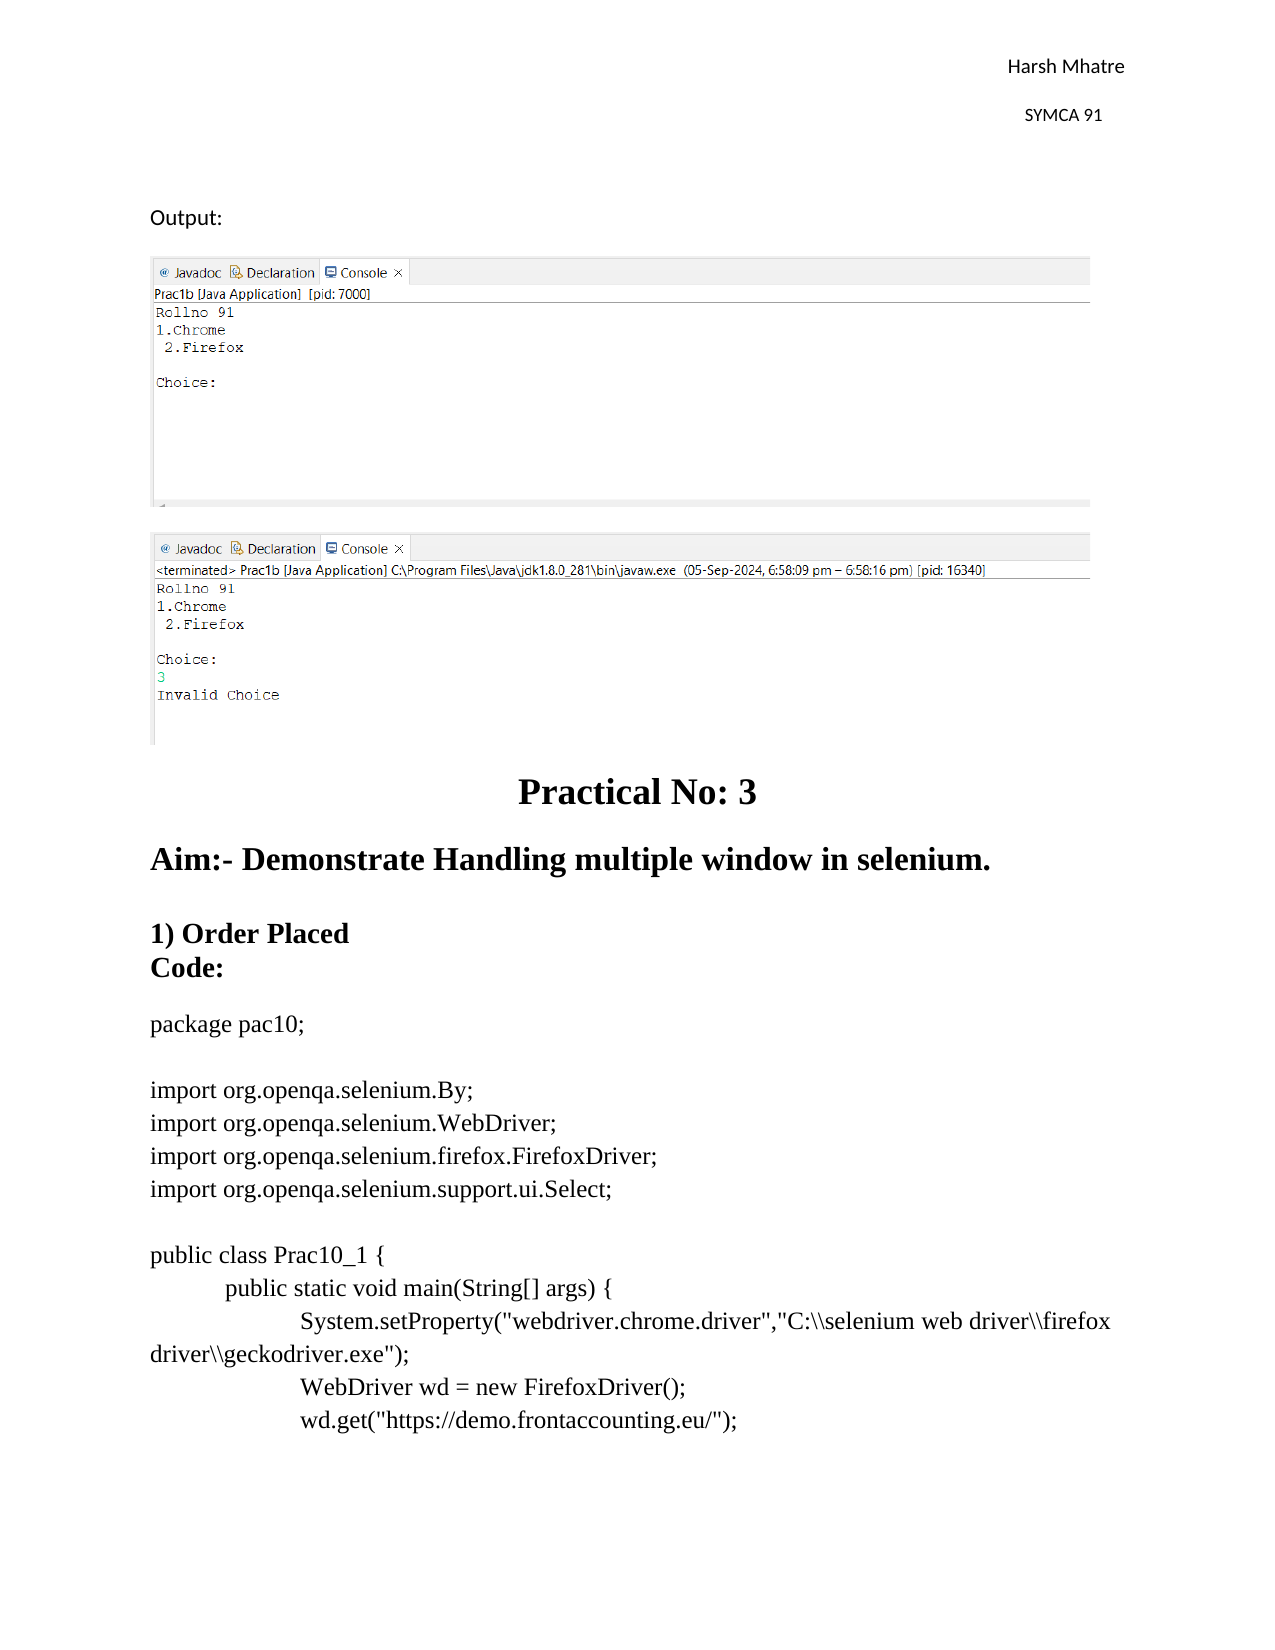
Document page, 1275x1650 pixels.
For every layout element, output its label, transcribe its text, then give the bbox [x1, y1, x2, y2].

text 1) Order Placed [150, 916, 1125, 950]
picture [150, 532, 1091, 745]
text WebDriver wd = new FirefoxDriver(); [150, 1372, 1125, 1401]
text Code: [150, 950, 1125, 983]
text public class Prac10_1 { [150, 1240, 1125, 1269]
text import org.openqa.selenium.firefox.FirefoxDriver; [150, 1141, 1125, 1170]
text import org.openqa.selenium.By; [150, 1075, 1125, 1104]
text Aim:- Demonstrate Handling multiple window in selenium. [150, 839, 1125, 878]
picture [150, 256, 1091, 507]
text Practical No: 3 [150, 769, 1125, 812]
text wd.get("https://demo.frontaccounting.eu/"); [150, 1405, 1125, 1434]
text public static void main(String[] args) { [150, 1273, 1125, 1302]
text import org.openqa.selenium.support.ui.Select; [150, 1174, 1125, 1203]
text System.setProperty("webdriver.chrome.driver","C:\\selenium web driver\\firefox driver\\geckodriver.exe"); [150, 1306, 1125, 1368]
text Output: [150, 203, 1125, 231]
text import org.openqa.selenium.WebDriver; [150, 1108, 1125, 1137]
text package pac10; [150, 1009, 1125, 1038]
